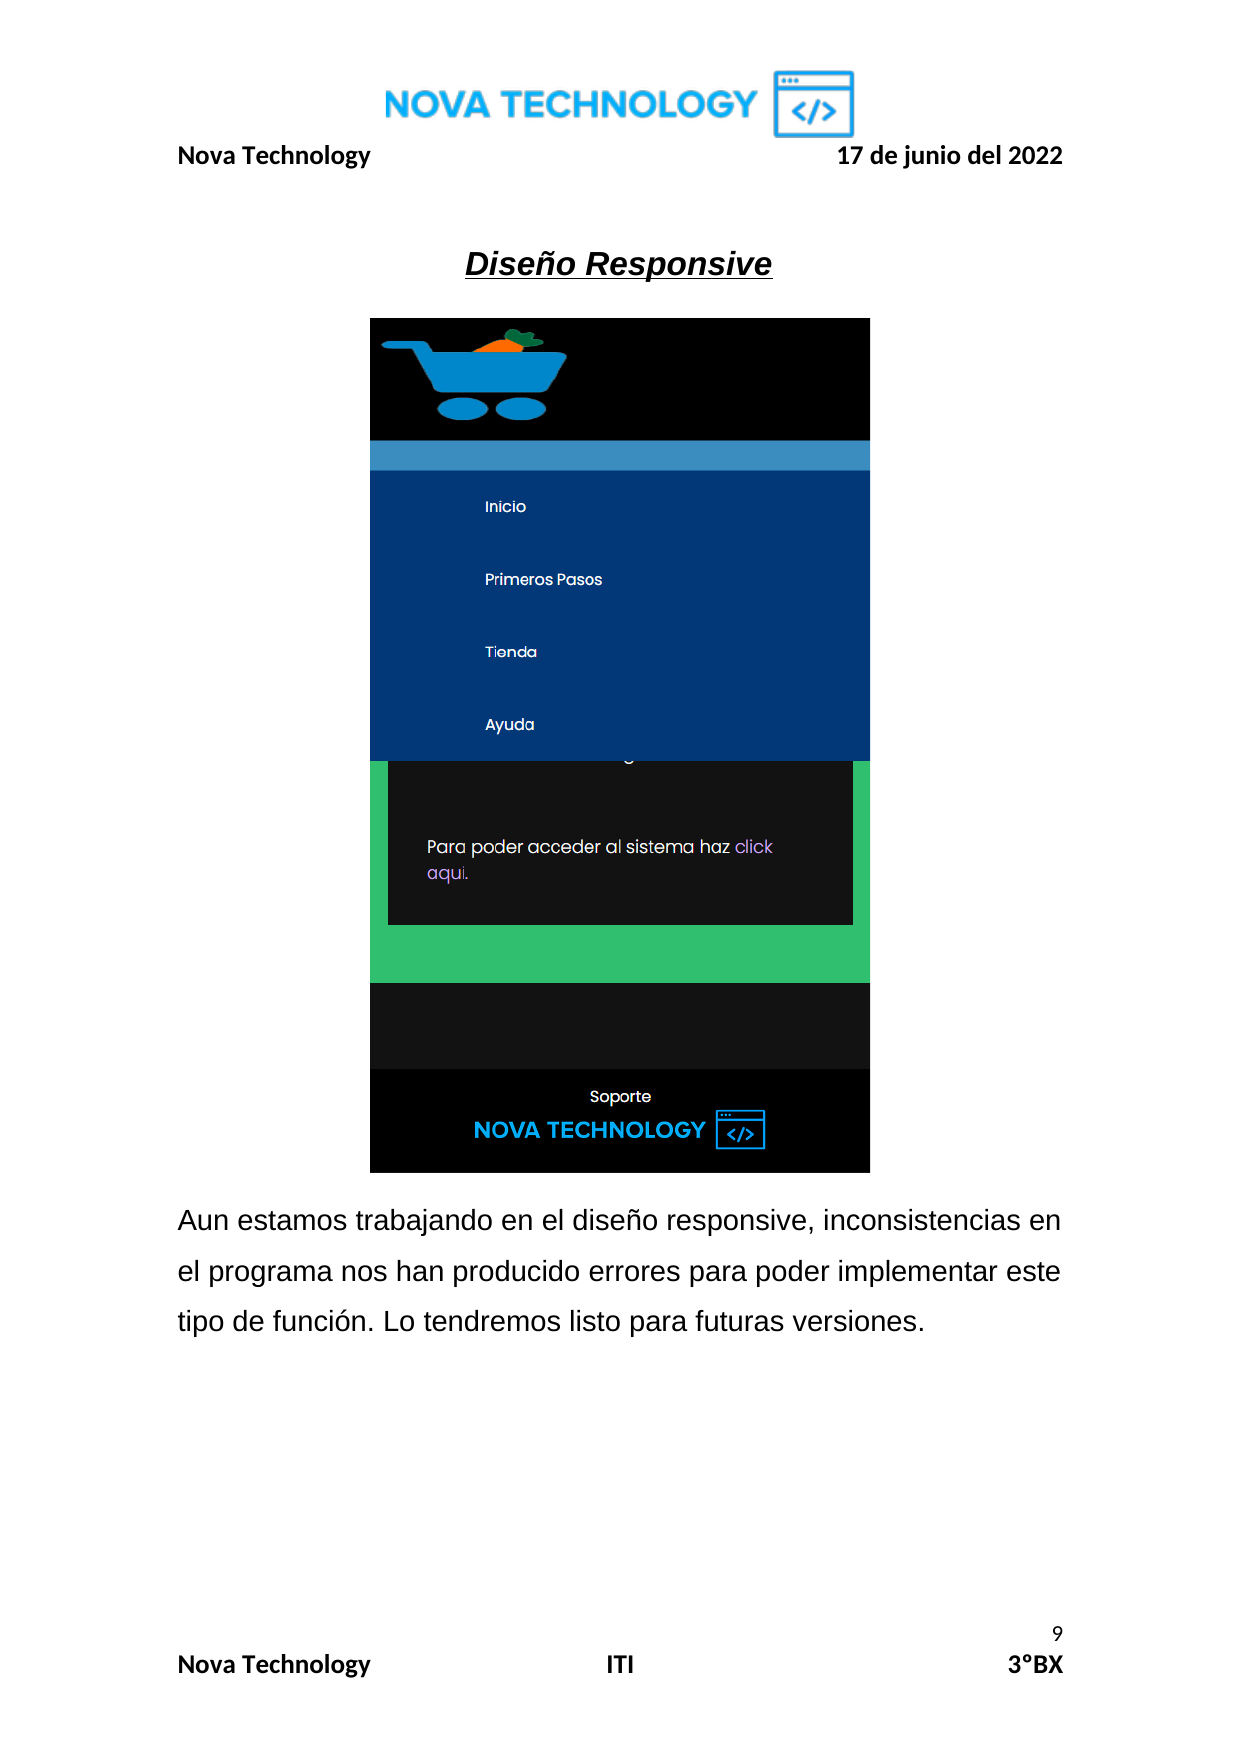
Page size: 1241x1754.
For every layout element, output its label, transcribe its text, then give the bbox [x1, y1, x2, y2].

picture [370, 318, 871, 1173]
text Aun estamos trabajando en el diseño responsive, inconsistencias en el programa nos han producido errores para poder implementar este tipo de función. Lo tendremos listo para futuras versiones. [177, 1203, 1063, 1338]
picture [385, 70, 855, 138]
text Diseño Responsive [177, 244, 1063, 283]
